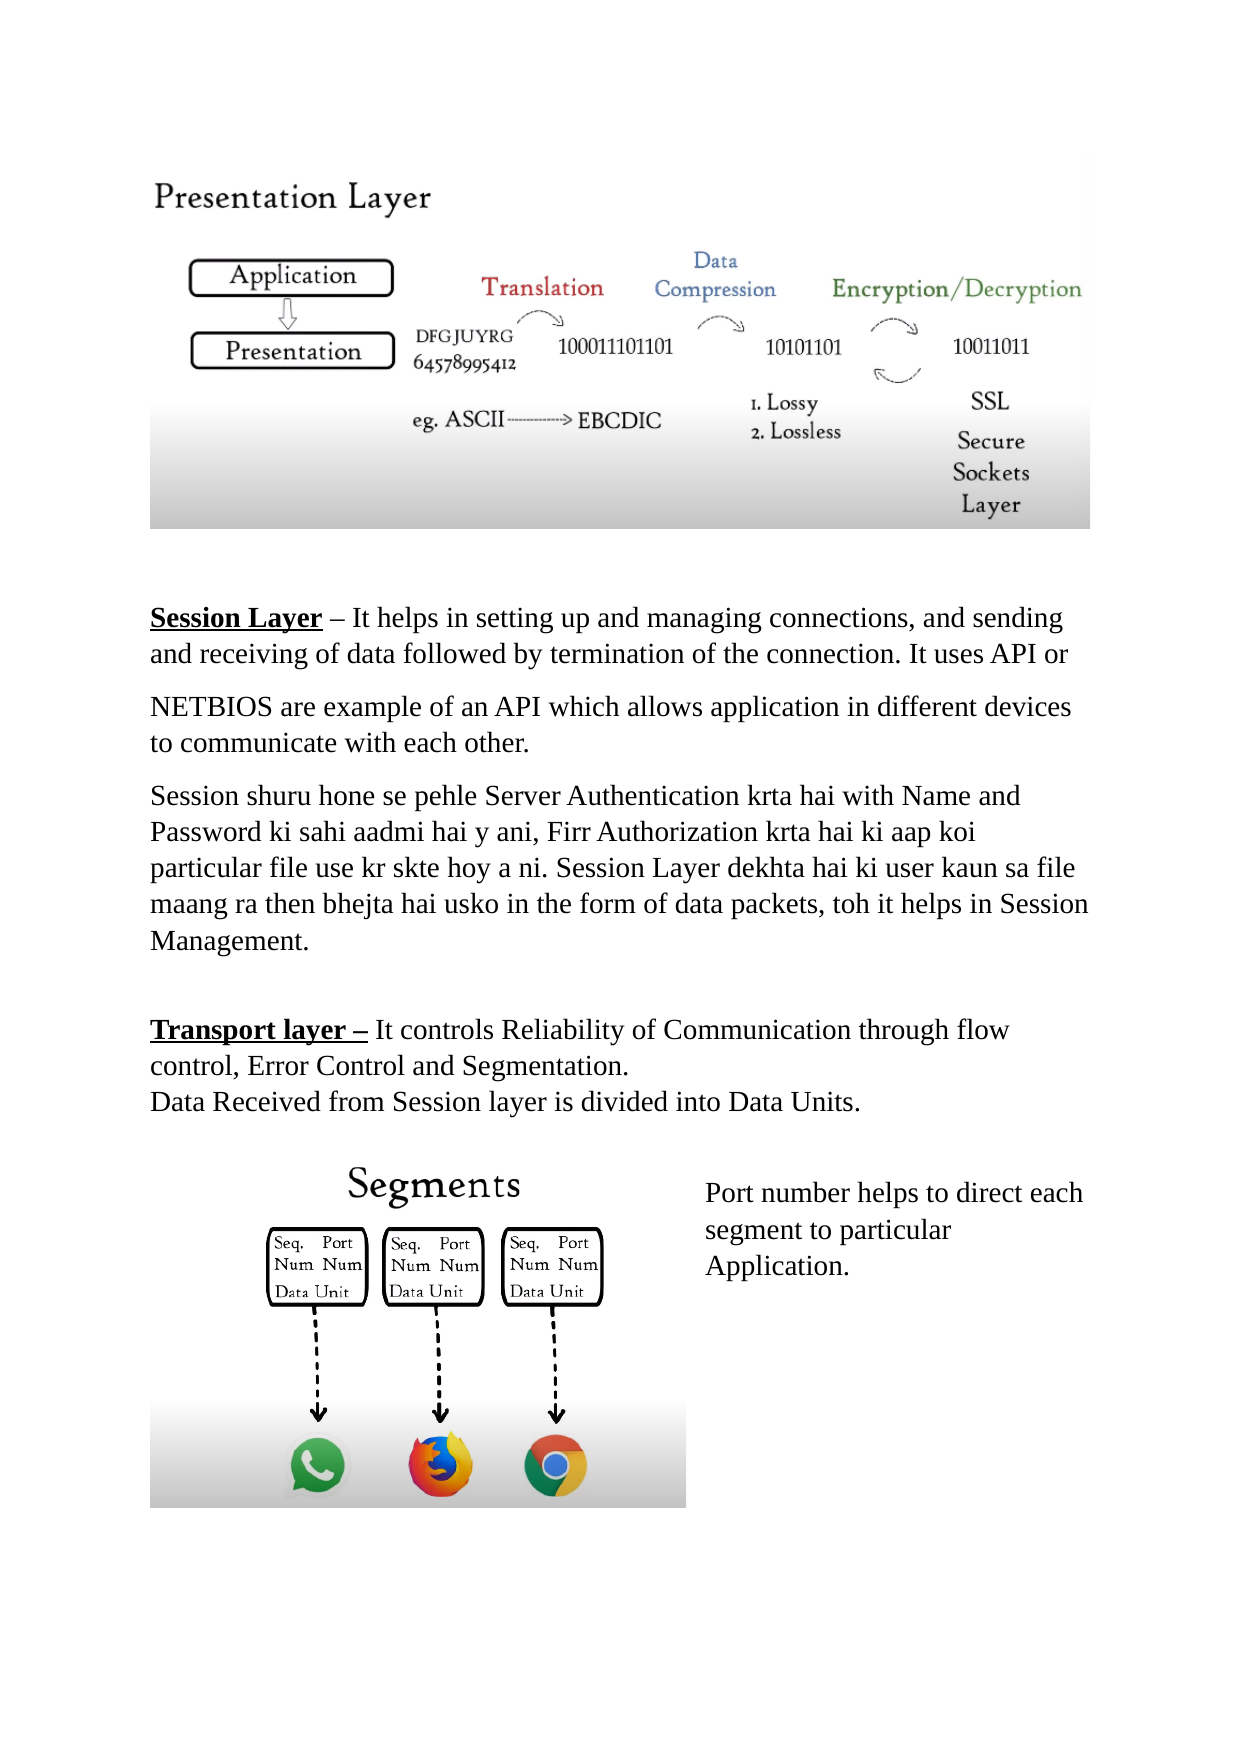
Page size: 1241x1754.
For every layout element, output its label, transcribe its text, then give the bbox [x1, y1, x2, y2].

picture [150, 150, 1091, 529]
text Session shuru hone se pehle Server Authentication krta hai with Name and Password ki sahi aadmi hai y ani, Firr Authorization krta hai ki aap koi particular file use kr skte hoy a ni. Session Layer dekhta hai ki user kaun sa file maang ra then bhejta hai usko in the form of data packets, toh it helps in Session Management. [150, 778, 1090, 956]
text Transport layer – It controls Reliability of Communication through flow control, Error Control and Segmentation. [150, 1012, 1090, 1081]
text NETBIOS are example of an API which allows application in different devices to communicate with each other. [150, 689, 1090, 759]
text Session Layer – It helps in setting up and managing connections, and sending and receiving of data followed by termination of the connection. It uses API or [150, 600, 1090, 670]
picture [150, 1120, 687, 1508]
text Data Received from Session layer is divided into Data Units. [150, 1084, 1090, 1118]
text Port number helps to direct each segment to particular Application. [687, 1176, 1090, 1281]
